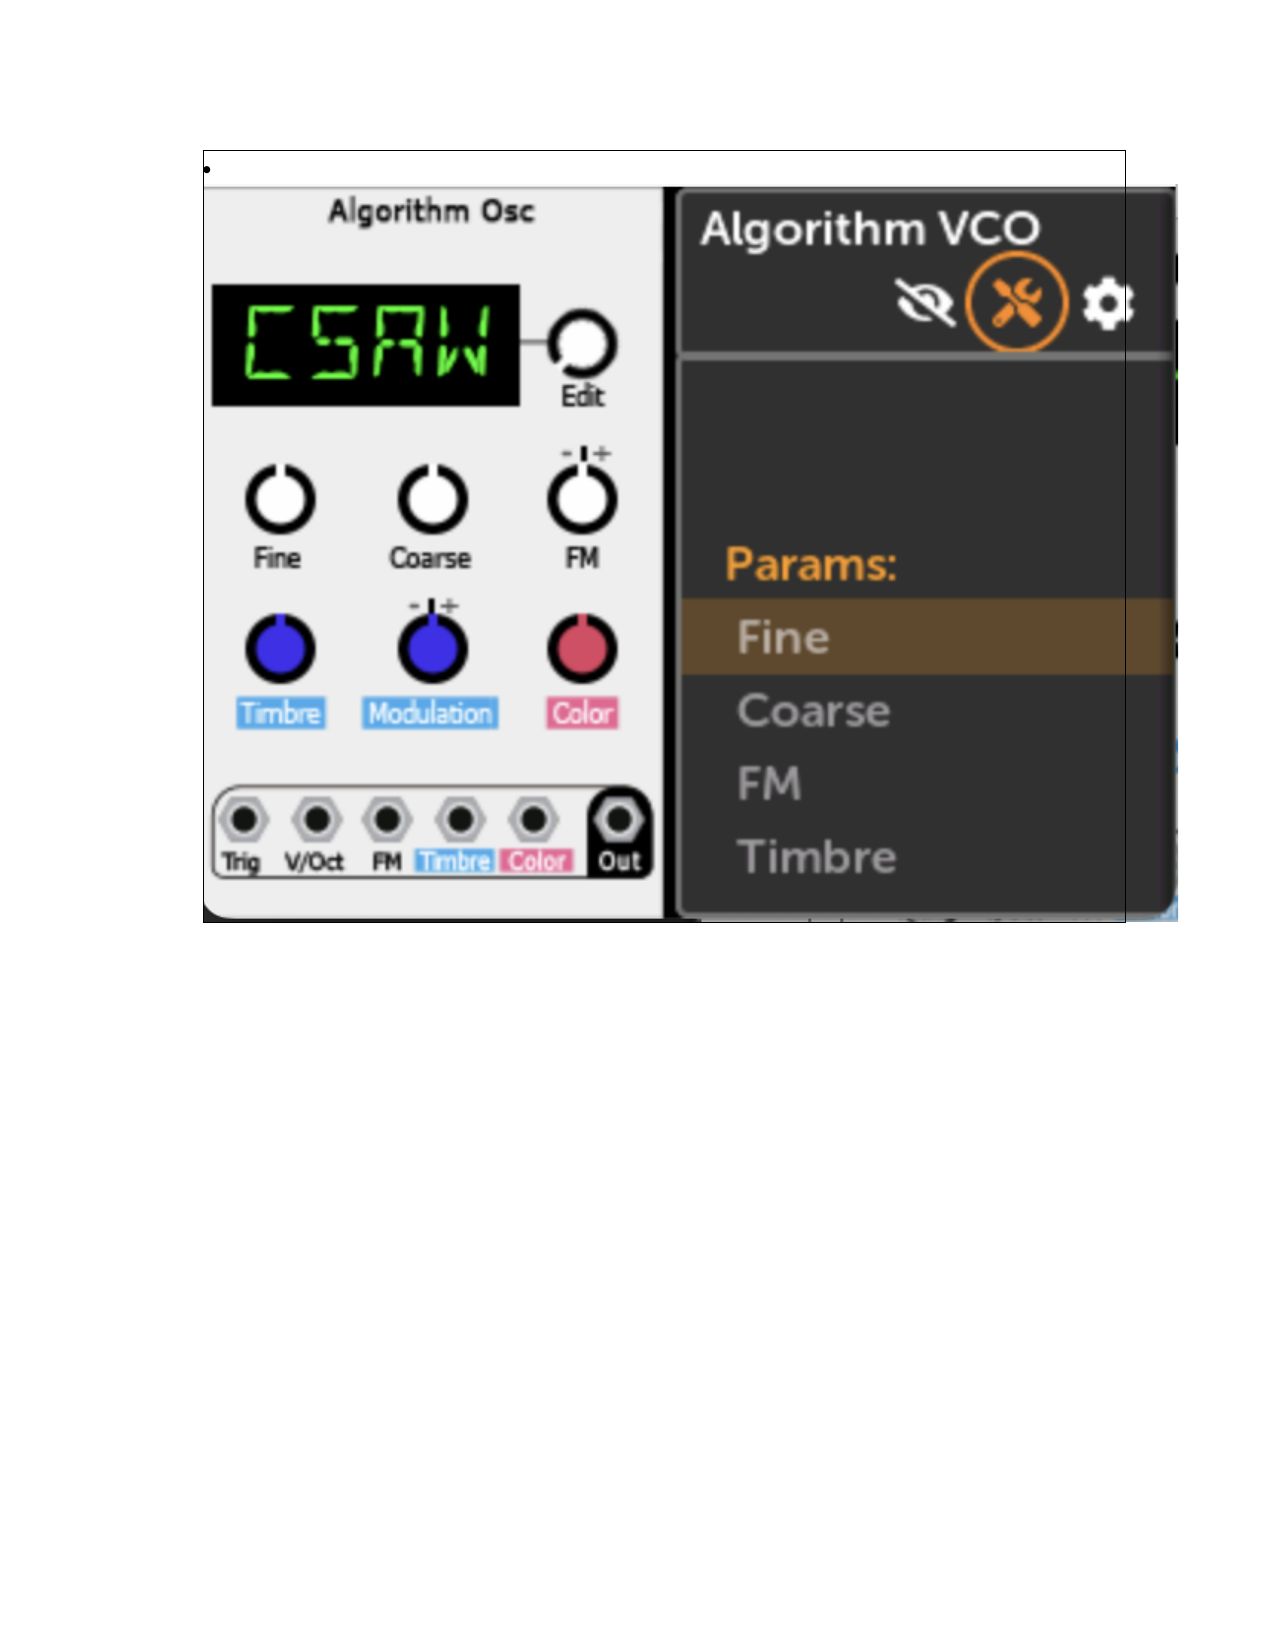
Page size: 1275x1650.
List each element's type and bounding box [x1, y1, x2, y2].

picture [1126, 184, 1179, 922]
picture [204, 184, 1125, 922]
